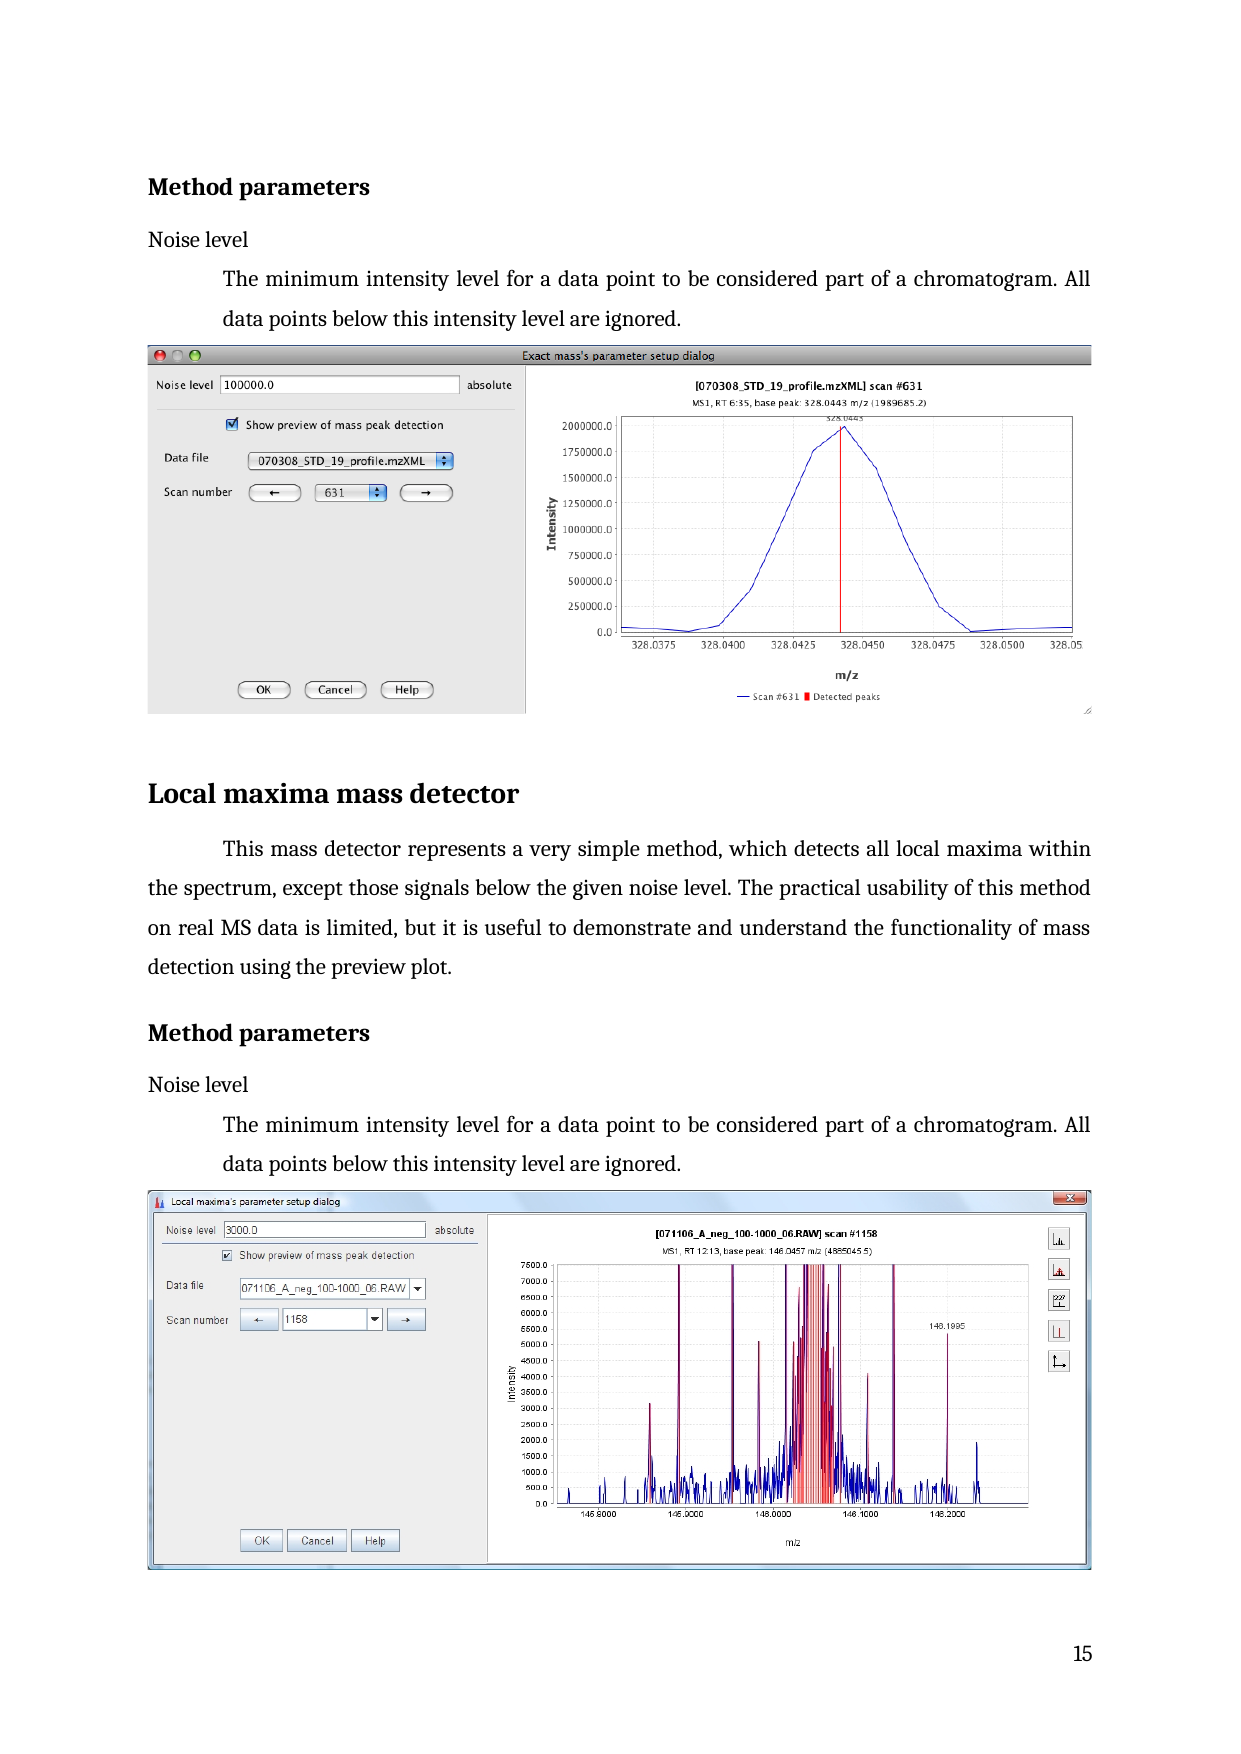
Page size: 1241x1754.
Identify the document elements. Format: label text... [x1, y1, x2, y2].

text This mass detector represents a very simple method, which detects all local maxima within the spectrum, except those signals below the given noise level. The practical usability of this method on real MS data is limited, but it is useful to demonstrate and understand the functionality of mass detection using the preview plot. [148, 836, 1092, 980]
text The minimum intensity level for a data point to be considered part of a chromatogram. All data points below this intensity level are ignored. [223, 266, 1092, 332]
subtitle Method parameters [148, 173, 1092, 201]
picture [147, 345, 1092, 714]
text Noise level [148, 1072, 1092, 1098]
subtitle Method parameters [148, 1018, 1092, 1047]
picture [147, 1190, 1092, 1570]
text Noise level [148, 226, 1092, 253]
text The minimum intensity level for a data point to be considered part of a chromatogram. All data points below this intensity level are ignored. [223, 1112, 1092, 1177]
subtitle Local maxima mass detector [148, 777, 1092, 811]
